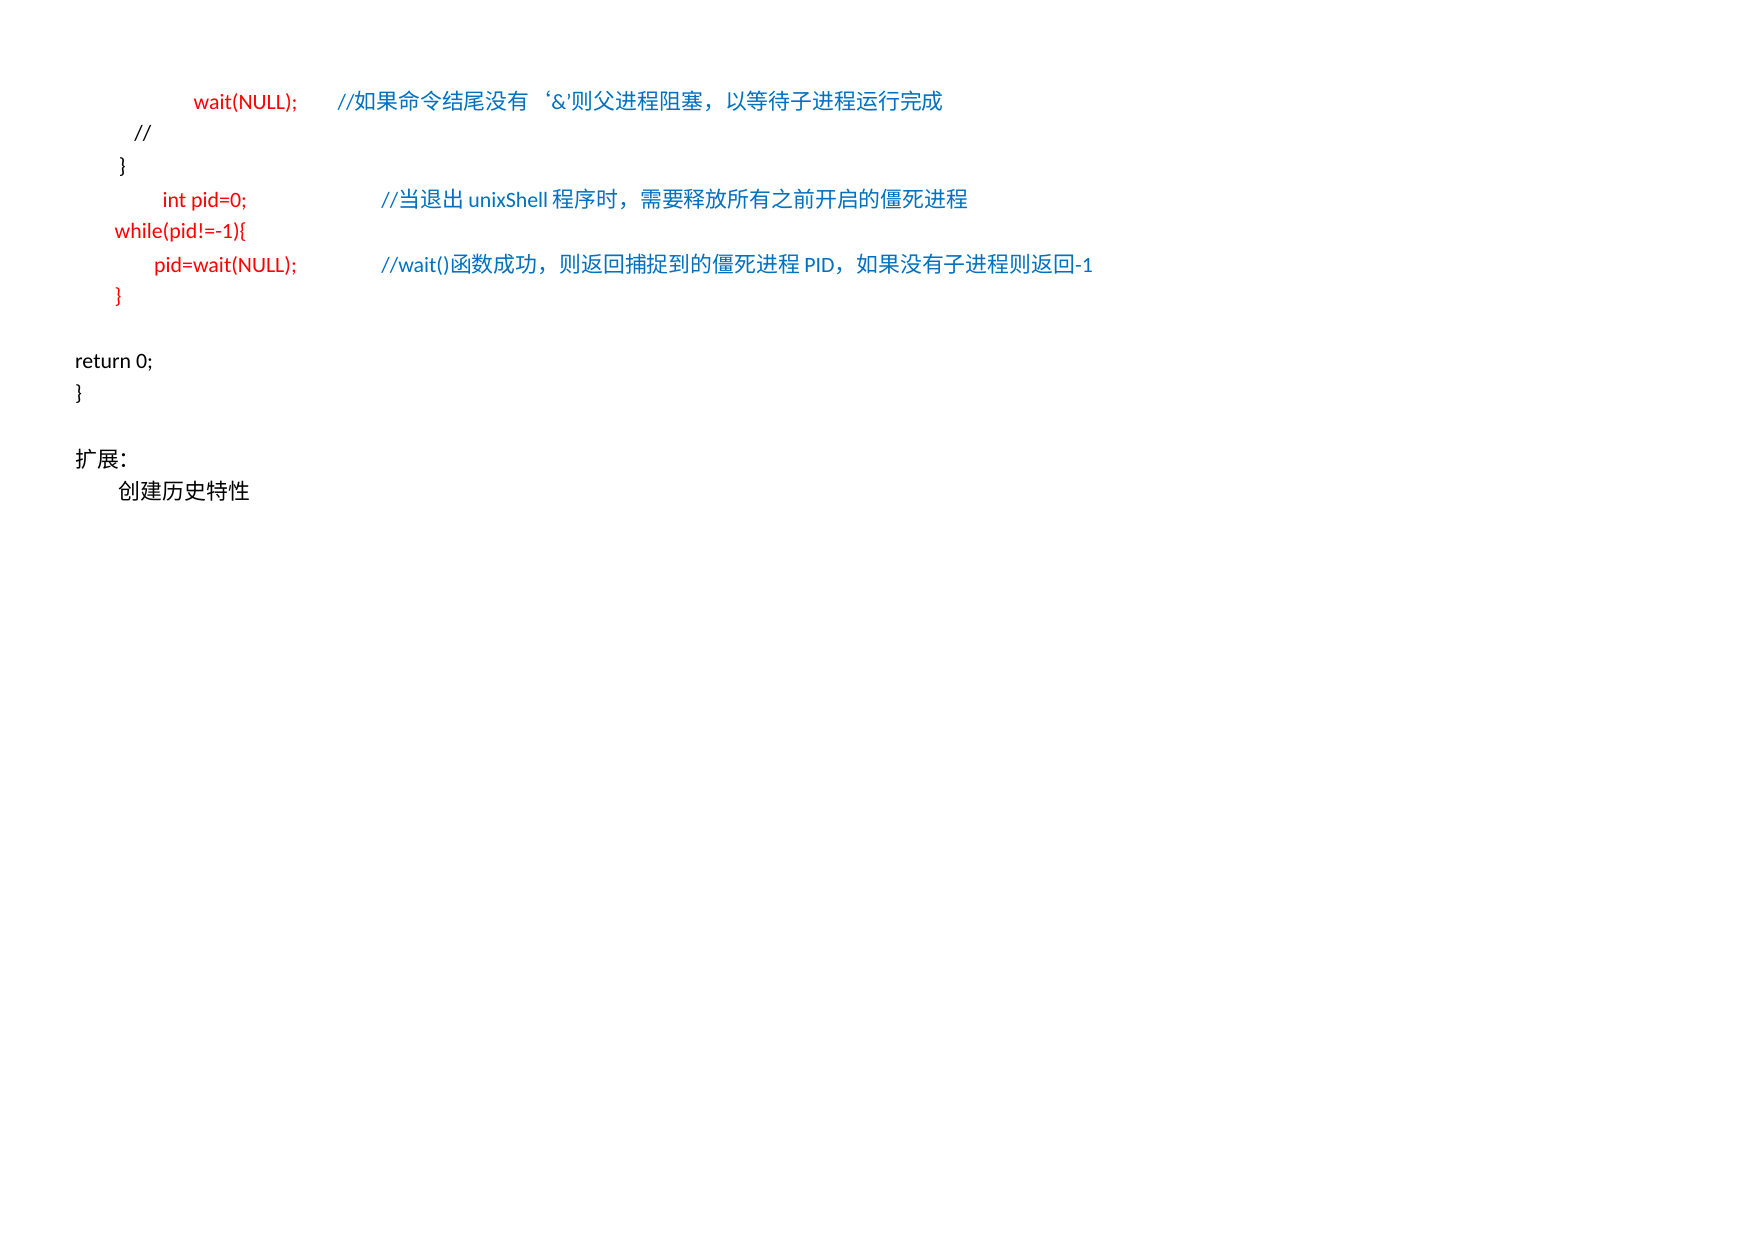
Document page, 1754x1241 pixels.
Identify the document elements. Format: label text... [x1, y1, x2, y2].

text } [75, 149, 1679, 181]
text } [75, 279, 1679, 311]
text // [75, 116, 1679, 149]
text int pid=0; //当退出unixShell程序时，需要释放所有之前开启的僵死进程 [75, 181, 1679, 214]
text } [75, 376, 1679, 409]
text pid=wait(NULL); //wait()函数成功，则返回捕捉到的僵死进程PID，如果没有子进程则返回-1 [75, 246, 1679, 279]
text while(pid!=-1){ [75, 214, 1679, 246]
text wait(NULL); //如果命令结尾没有‘&’则父进程阻塞，以等待子进程运行完成 [75, 84, 1679, 116]
text 扩展： [75, 441, 1679, 474]
text 创建历史特性 [75, 474, 1679, 506]
text return 0; [75, 344, 1679, 376]
